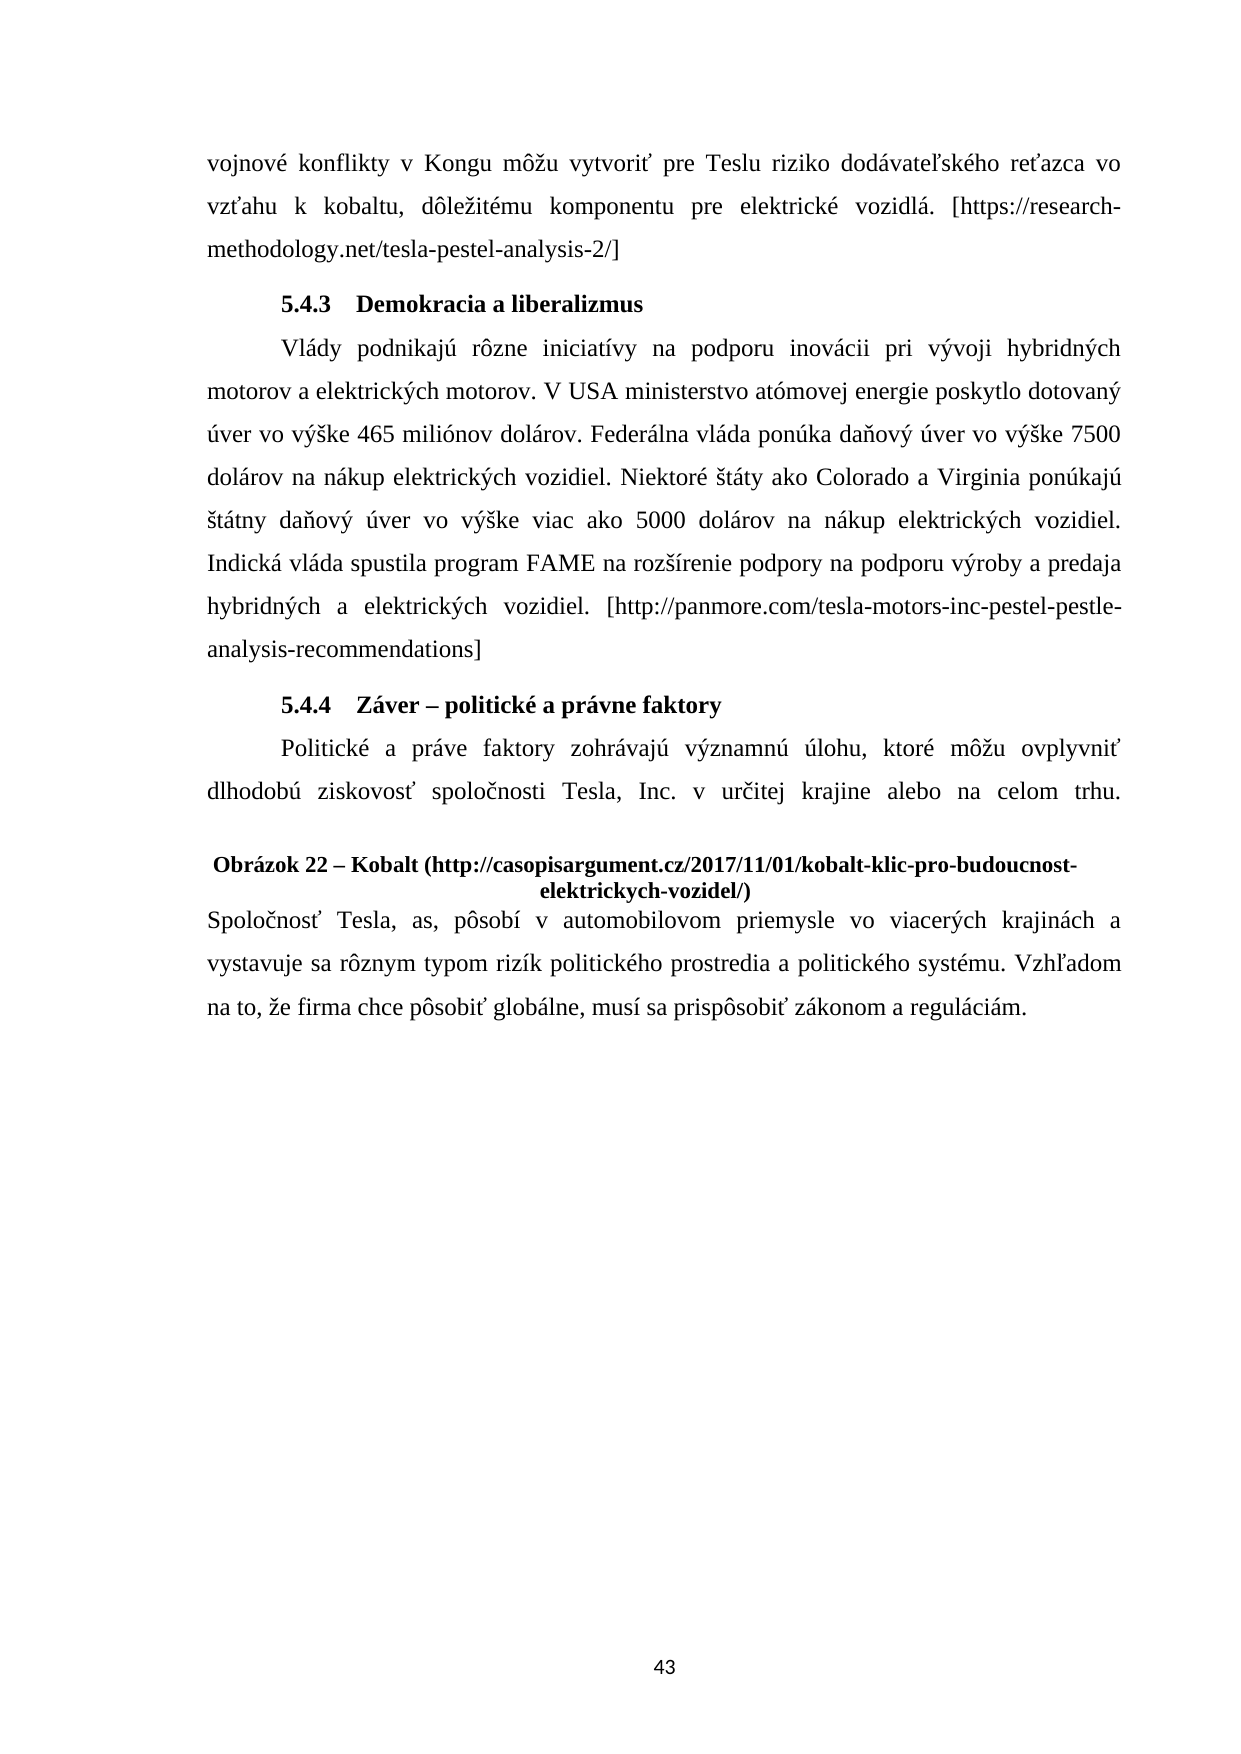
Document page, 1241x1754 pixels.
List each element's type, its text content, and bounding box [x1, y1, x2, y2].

subtitle Záver – politické a právne faktory [281, 690, 1122, 719]
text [207, 148, 1122, 263]
text Vlády podnikajú rôzne iniciatívy na podporu inovácii pri vývoji hybridných motorov a elektrických motorov. V USA ministerstvo atómovej energie poskytlo dotovaný úver vo výške 465 miliónov dolárov. Federálna vláda ponúka daňový úver vo výške 7500 dolárov na nákup elektrických vozidiel. Niektoré štáty ako Colorado a Virginia ponúkajú štátny daňový úver vo výške viac ako 5000 dolárov na nákup elektrických vozidiel. Indická vláda spustila program FAME na rozšírenie podpory na podporu výroby a predaja hybridných a elektrických vozidiel. [http://panmore.com/tesla-motors-inc-pestel-pestle-analysis-recommendations] [207, 333, 1122, 663]
subtitle Demokracia a liberalizmus [281, 289, 1122, 318]
text Politické a práve faktory zohrávajú významnú úlohu, ktoré môžu ovplyvniť dlhodobú ziskovosť spoločnosti Tesla, Inc. v určitej krajine alebo na celom trhu. Spoločnosť Tesla, as, pôsobí v automobilovom priemysle vo viacerých krajinách a vystavuje sa rôznym typom rizík politického prostredia a politického systému. Vzhľadom na to, že firma chce pôsobiť globálne, musí sa prispôsobiť zákonom a reguláciám. [207, 733, 1122, 1020]
